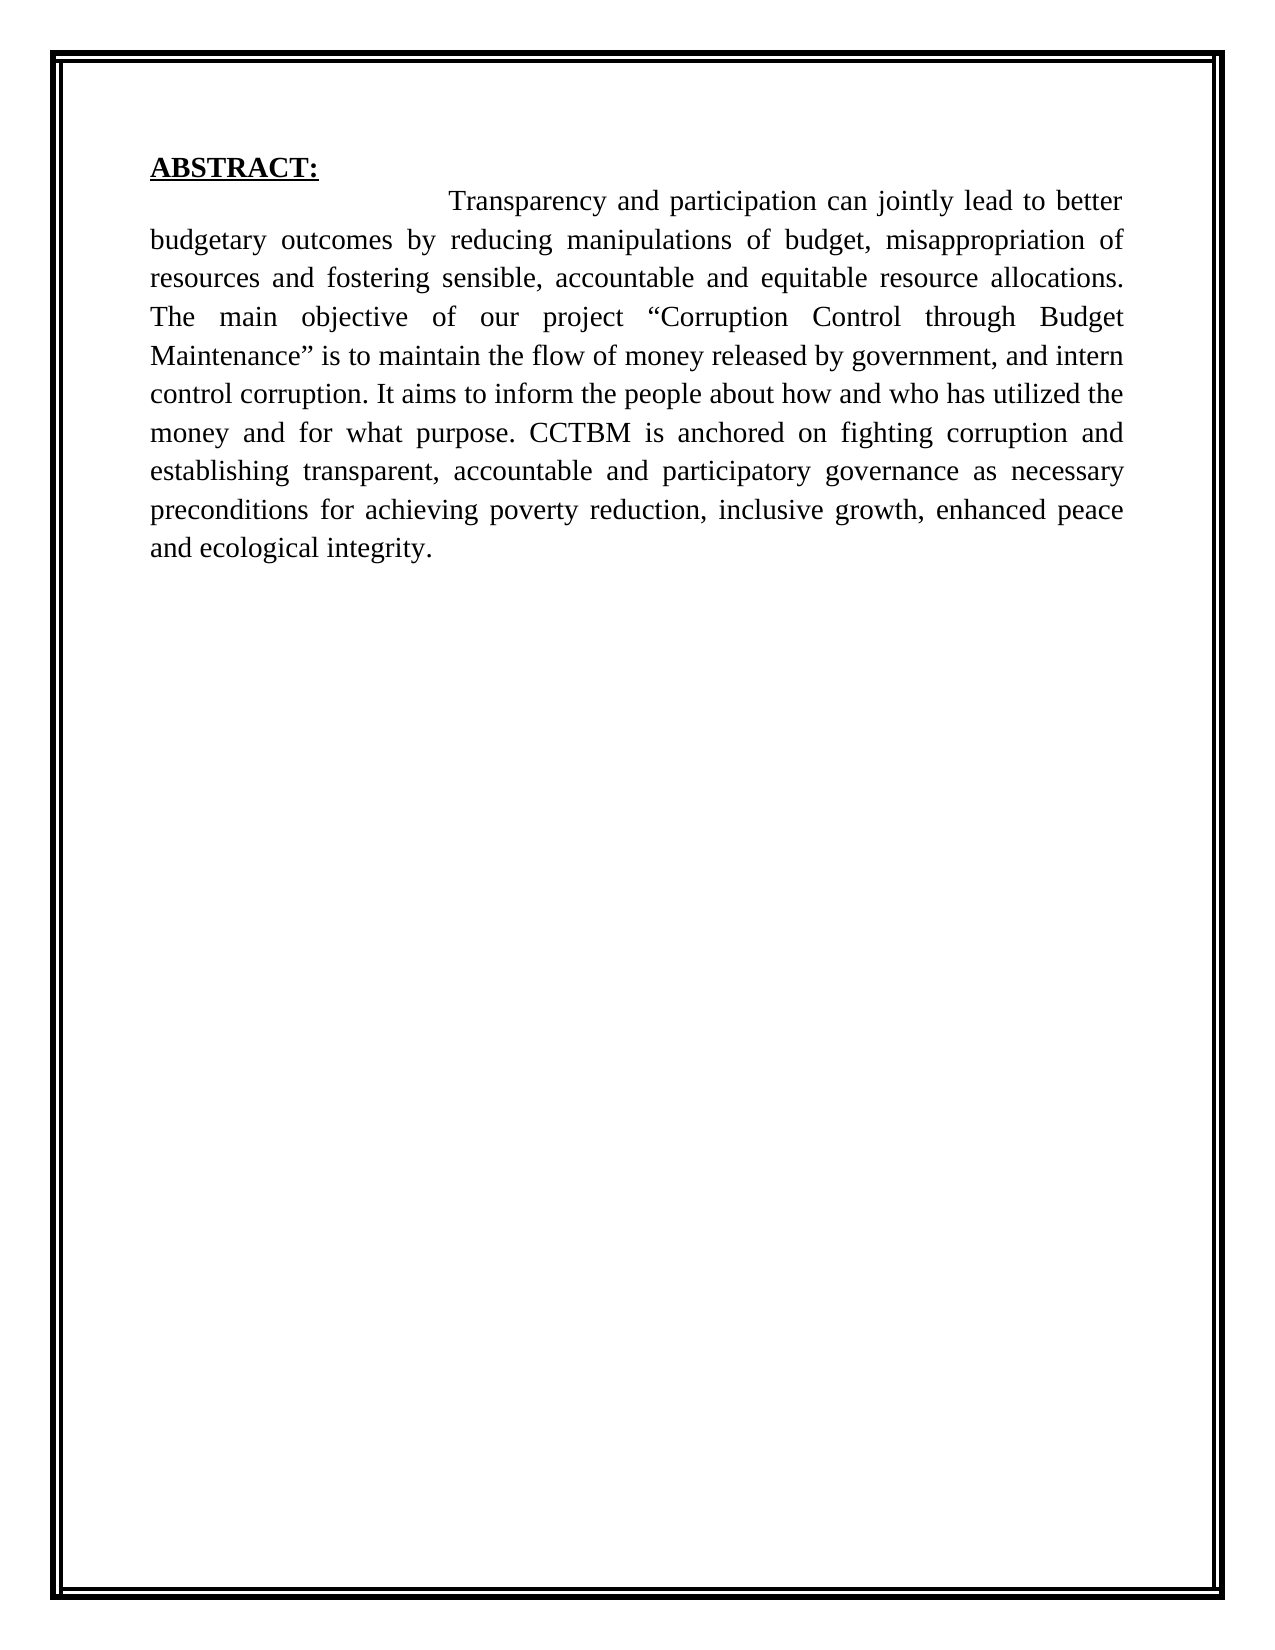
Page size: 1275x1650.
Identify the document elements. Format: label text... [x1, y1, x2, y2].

text Transparency and participation can jointly lead to better budgetary outcomes by reducing manipulations of budget, misappropriation of resources and fostering sensible, accountable and equitable resource allocations. The main objective of our project “Corruption Control through Budget Maintenance” is to maintain the flow of money released by government, and intern control corruption. It aims to inform the people about how and who has utilized the money and for what purpose. CCTBM is anchored on fighting corruption and establishing transparent, accountable and participatory governance as necessary preconditions for achieving poverty reduction, inclusive growth, enhanced peace and ecological integrity. [150, 183, 1125, 564]
text ABSTRACT: [141, 150, 1125, 183]
